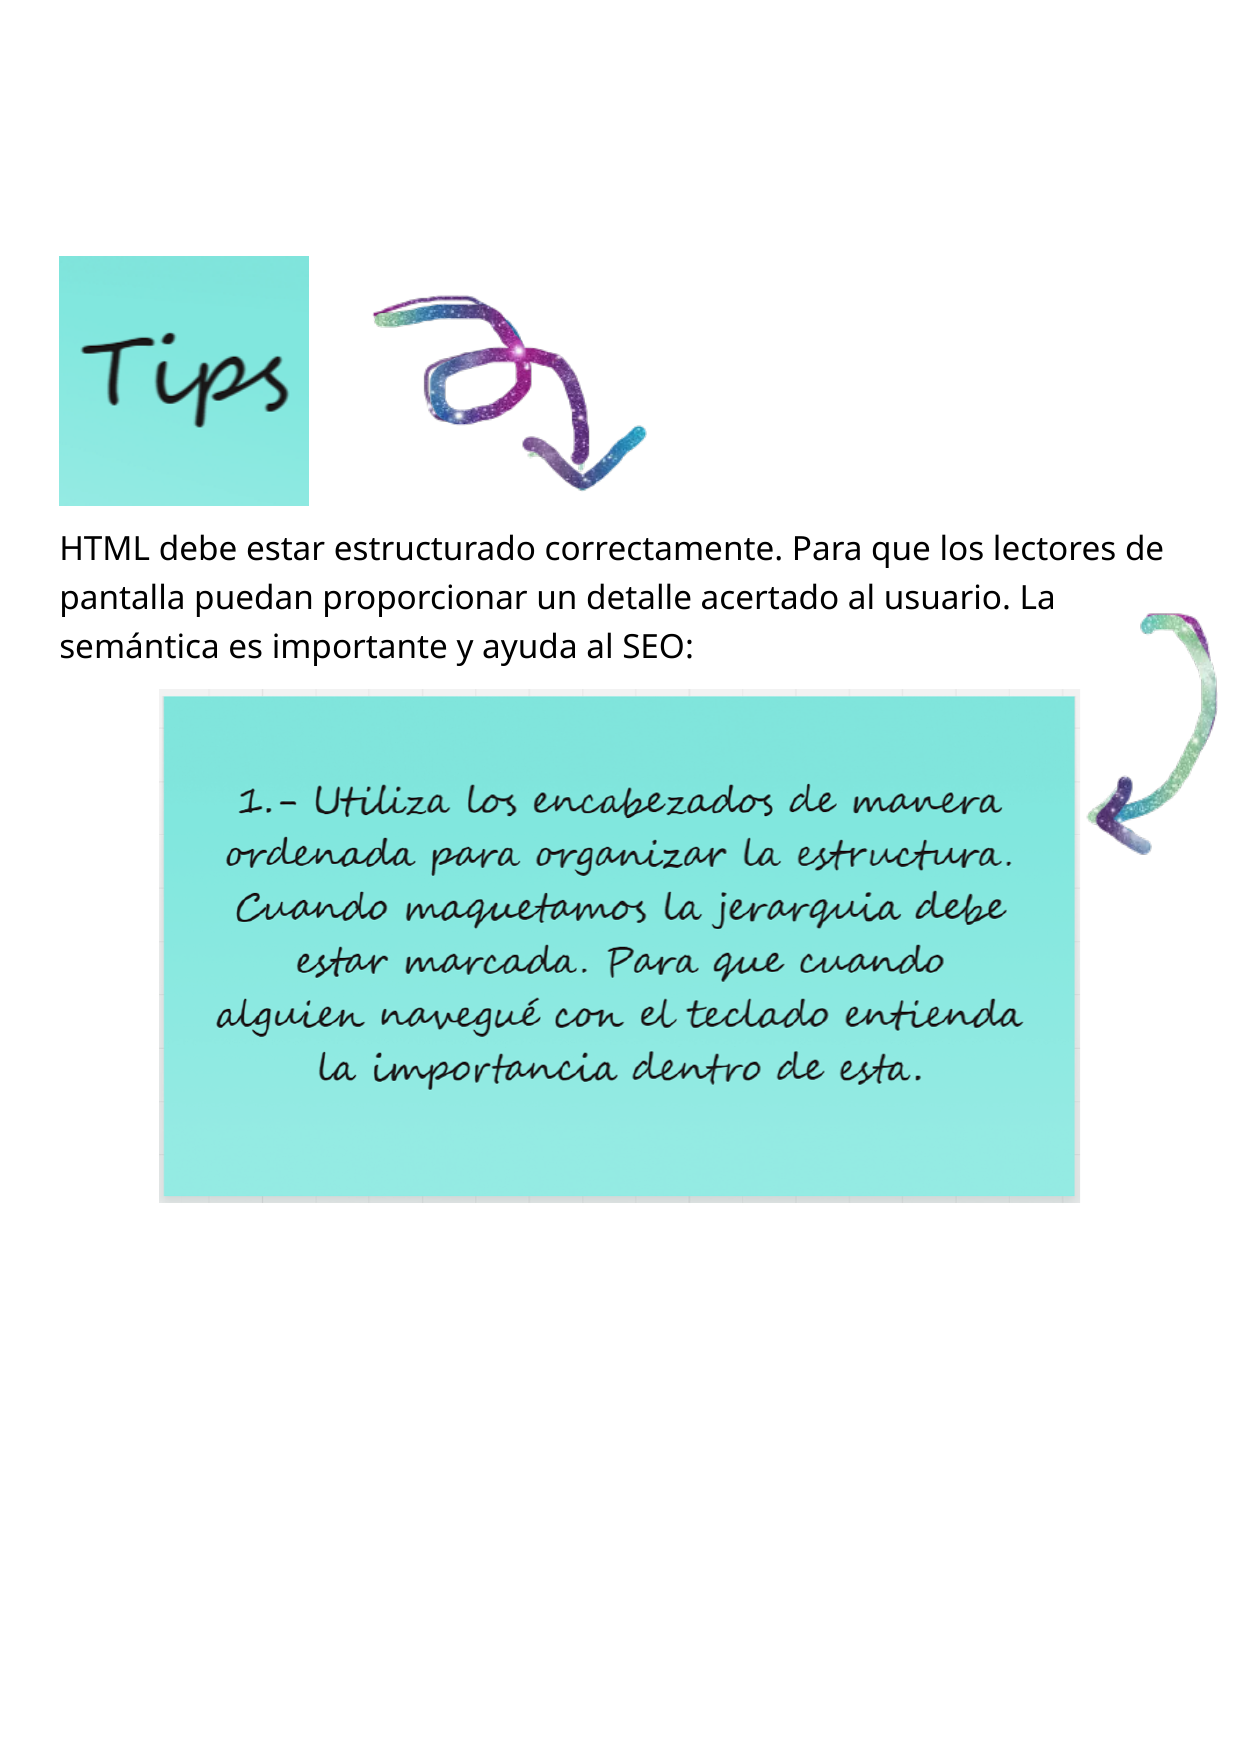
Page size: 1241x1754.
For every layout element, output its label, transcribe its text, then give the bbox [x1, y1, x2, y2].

picture [368, 291, 654, 495]
picture [59, 256, 309, 506]
text HTML debe estar estructurado correctamente. Para que los lectores de pantalla puedan proporcionar un detalle acertado al usuario. La semántica es importante y ayuda al SEO: [59, 525, 1181, 668]
picture [158, 689, 1079, 1203]
picture [1083, 608, 1222, 859]
